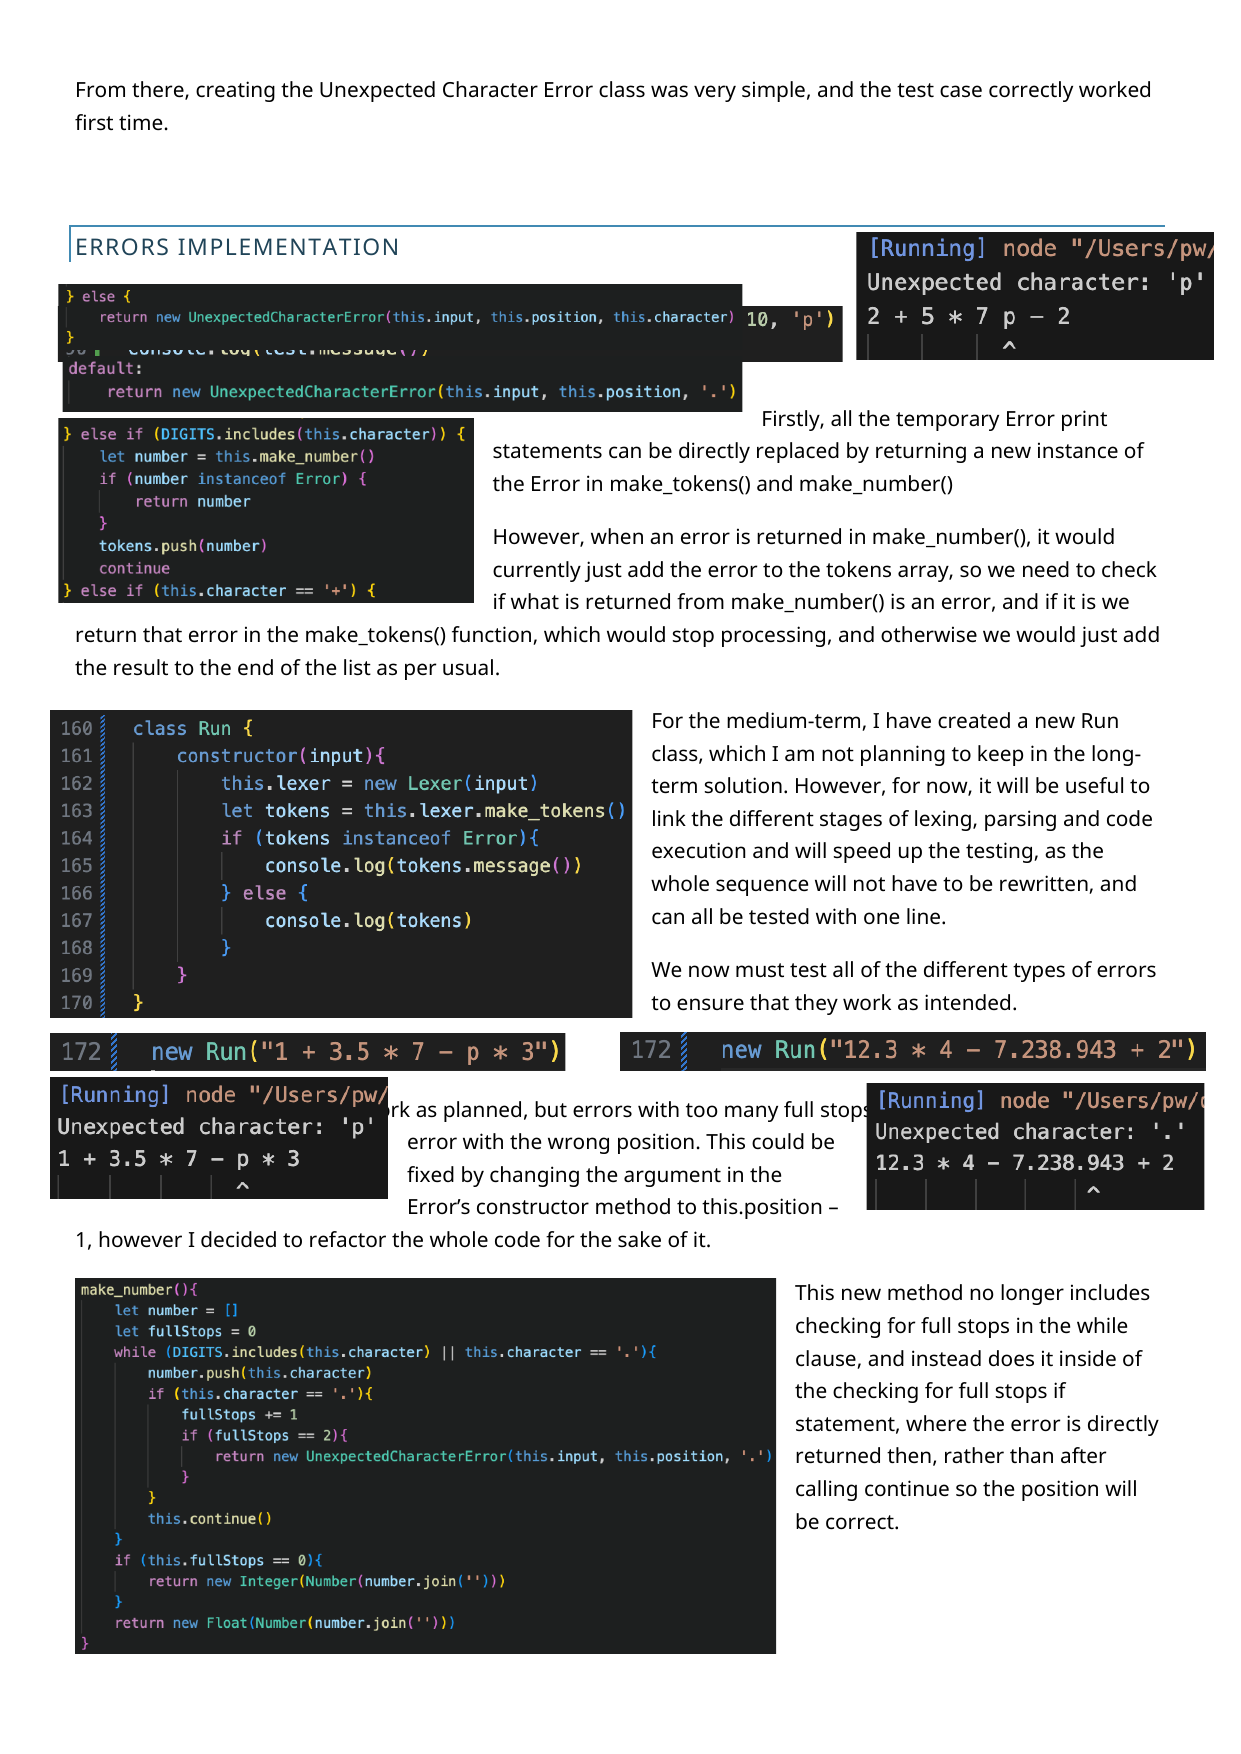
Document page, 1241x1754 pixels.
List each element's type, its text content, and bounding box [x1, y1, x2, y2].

picture [620, 1014, 1206, 1052]
picture [57, 284, 843, 412]
picture [855, 232, 1216, 362]
picture [75, 1260, 777, 1635]
text We now must test all of the different types of errors to ensure that they work as intended. [75, 937, 1165, 998]
text From there, creating the Unexpected Character Error class was very simple, and the test case correctly worked first time. [75, 75, 1165, 136]
picture [50, 1014, 566, 1053]
picture [50, 659, 633, 967]
text Unexpected character errors work as planned, but errors with too many full stops in make_number() return the error with the wrong position. This could be fixed by changing the argument in the Error’s constructor method to this.position – 1, however I decided to refactor the whole code for the sake of it. [75, 1076, 1165, 1235]
picture [866, 1065, 1205, 1192]
text However, when an error is returned in make_number(), it would currently just add the error to the tokens array, so we need to check if what is returned from make_number() is an error, and if it is we return that error in the make_tokens() function, which would stop processing, and otherwise we would just add the result to the end of the list as per usual. [75, 471, 1165, 663]
subtitle Errors implementation [71, 227, 1165, 262]
text This new method no longer includes checking for full stops in the while clause, and instead does it inside of the checking for full stops if statement, where the error is directly returned then, rather than after calling continue so the position will be correct. [777, 1260, 1165, 1517]
picture [50, 1058, 388, 1180]
picture [58, 418, 474, 603]
text For the medium-term, I have created a new Run class, which I am not planning to keep in the long-term solution. However, for now, it will be useful to link the different stages of lexing, parsing and code execution and will speed up the testing, as the whole sequence will not have to be rewritten, and can all be tested with one line. [633, 688, 1165, 912]
